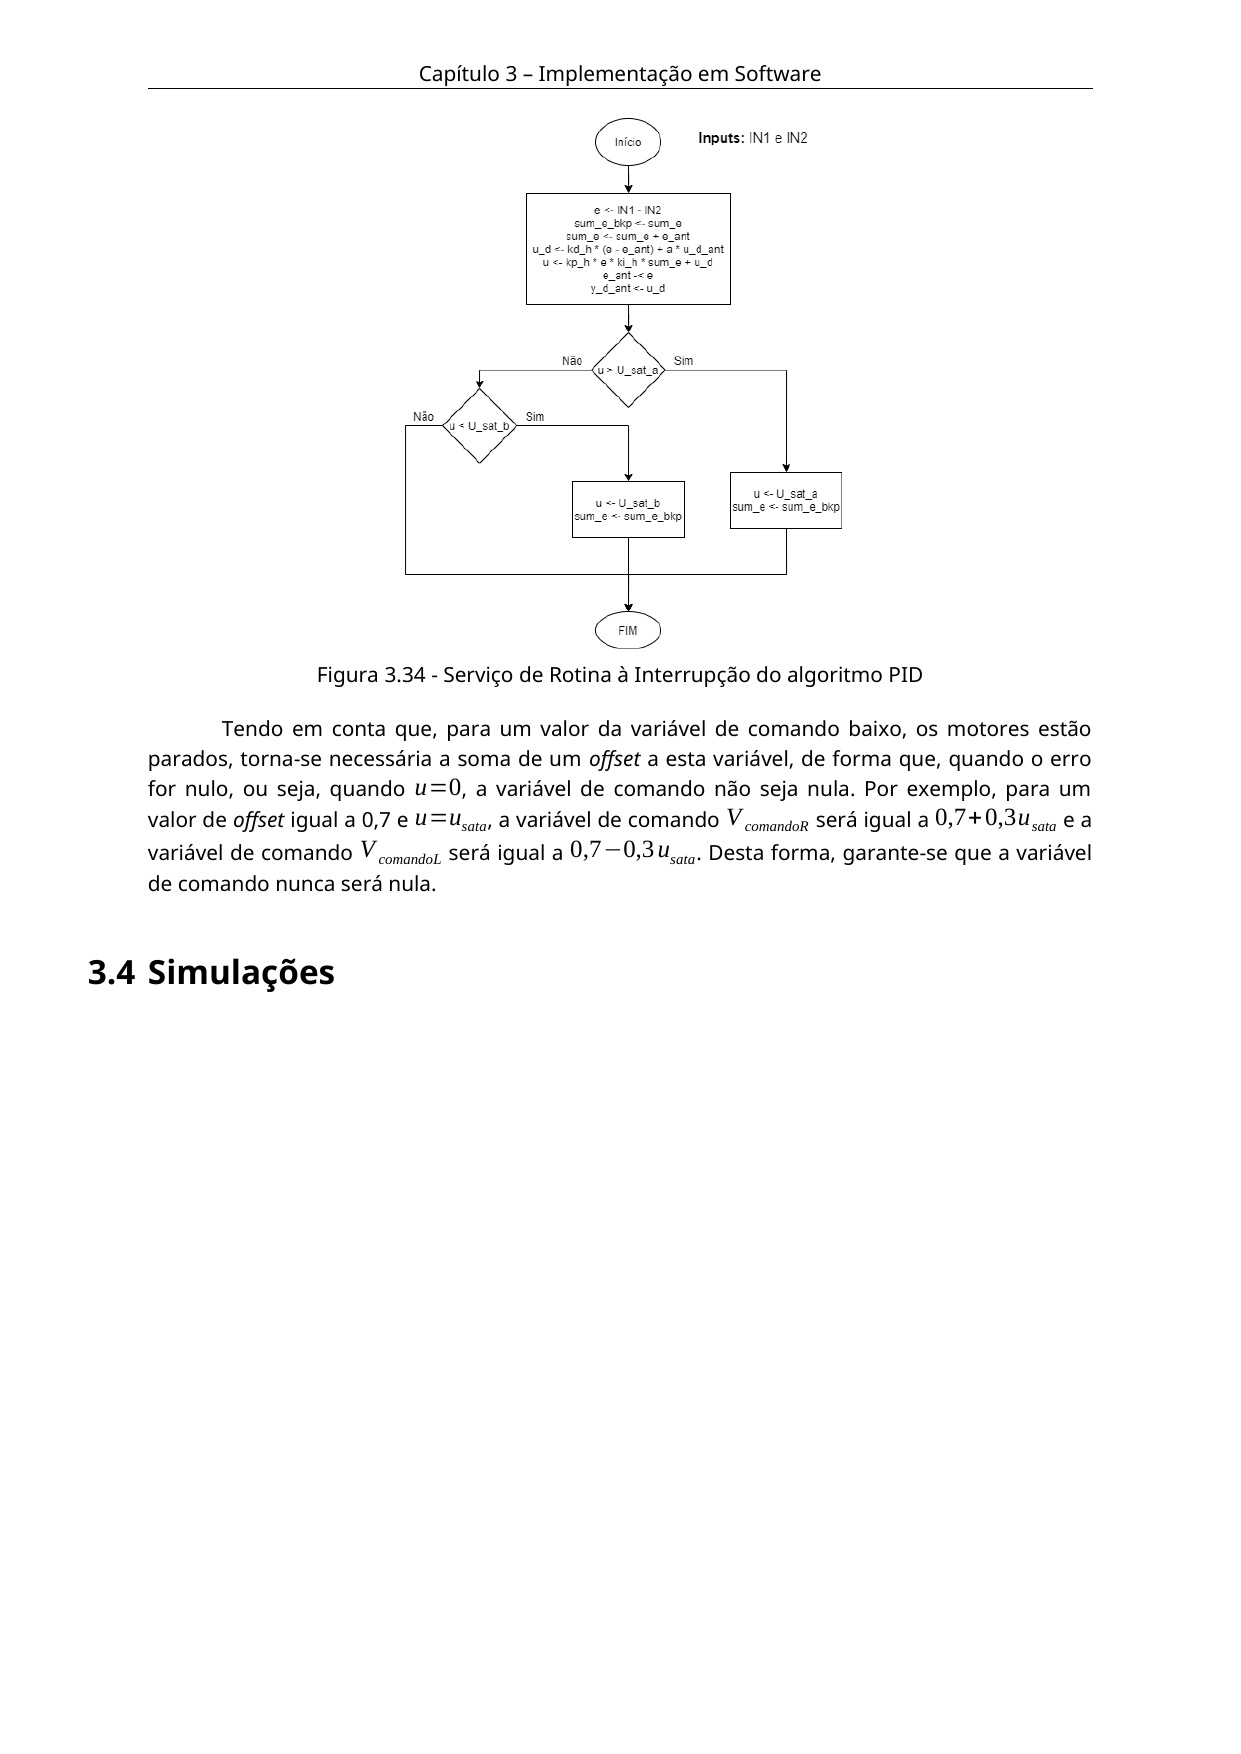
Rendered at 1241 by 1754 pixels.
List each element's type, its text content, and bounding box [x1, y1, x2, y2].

picture [398, 118, 842, 649]
subtitle Simulações [88, 949, 1092, 994]
text Tendo em conta que, para um valor da variável de comando baixo, os motores estão parados, torna-se necessária a soma de um offset a esta variável, de forma que, quando o erro for nulo, ou seja, quando , a variável de comando não seja nula. Por exemplo, para um valor de offset igual a 0,7 e , a variável de comando será igual a e a variável de comando será igual a . Desta forma, garante-se que a variável de comando nunca será nula. [148, 714, 1092, 897]
